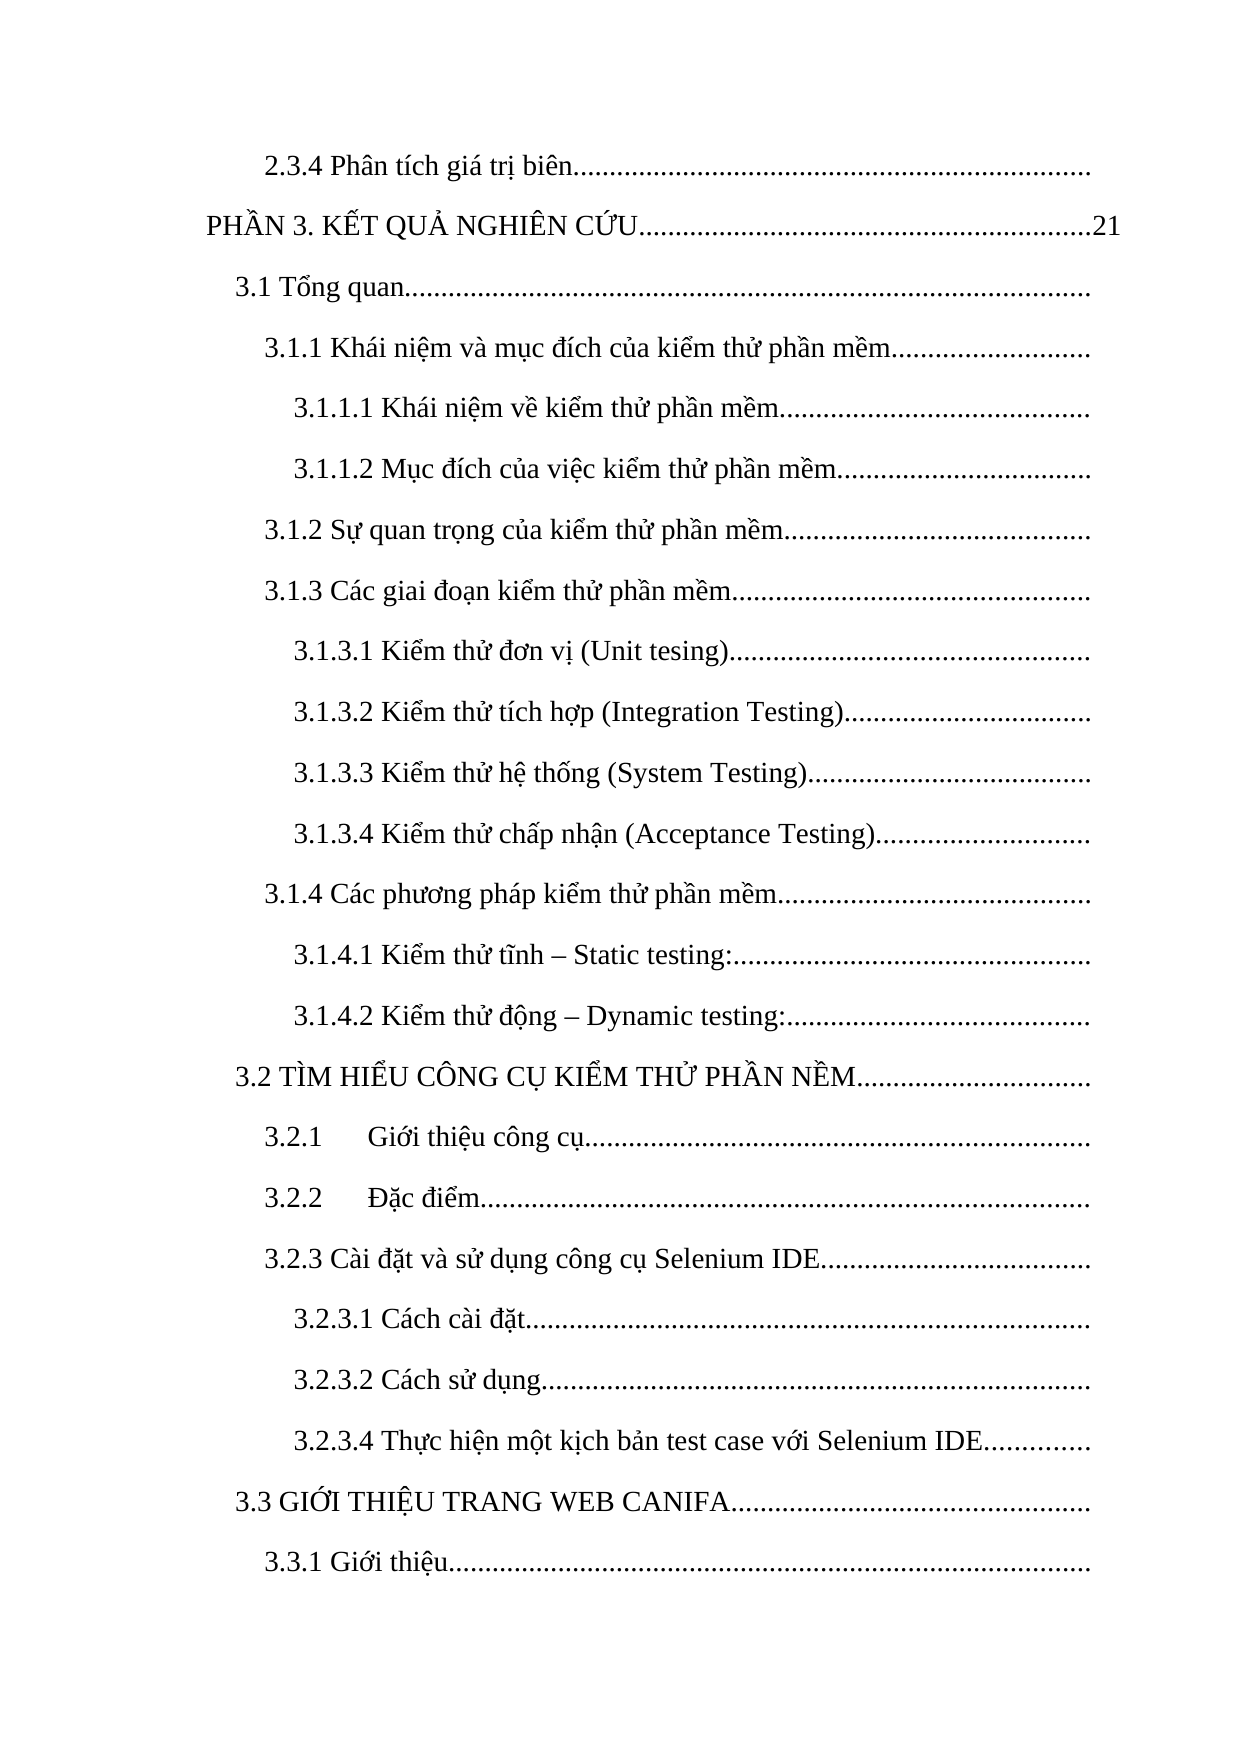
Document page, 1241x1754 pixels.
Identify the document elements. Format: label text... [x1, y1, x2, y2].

text 2.3.4 Phân tích giá trị biên 20 [264, 148, 1040, 181]
text 3.2.2 Đặc điểm 32 [264, 1180, 1040, 1214]
text 3.1.1.1 Khái niệm về kiểm thử phần mềm 21 [293, 391, 1040, 424]
text 3.1.3.3 Kiểm thử hệ thống (System Testing) 29 [293, 755, 1040, 788]
text 3.3.1 Giới thiệu 36 [264, 1544, 1040, 1578]
text 3.1.3.2 Kiểm thử tích hợp (Integration Testing) 25 [293, 694, 1040, 728]
text 3.1.3 Các giai đoạn kiểm thử phần mềm 24 [264, 573, 1040, 606]
text 3.2.3.2 Cách sử dụng 33 [293, 1362, 1040, 1396]
text 3.1.1.2 Mục đích của việc kiểm thử phần mềm 22 [293, 451, 1040, 485]
text 3.1.4 Các phương pháp kiểm thử phần mềm 31 [264, 876, 1040, 910]
text 3.1.1 Khái niệm và mục đích của kiểm thử phần mềm 21 [264, 330, 1040, 363]
text 3.1.3.4 Kiểm thử chấp nhận (Acceptance Testing) 30 [293, 816, 1040, 849]
text 3.1.2 Sự quan trọng của kiểm thử phần mềm 22 [264, 512, 1040, 546]
text 3.1.3.1 Kiểm thử đơn vị (Unit tesing) 25 [293, 633, 1040, 667]
text 3.2.3 Cài đặt và sử dụng công cụ Selenium IDE 32 [264, 1241, 1040, 1274]
text 3.1 Tổng quan 21 [235, 269, 1040, 303]
text 3.2.3.1 Cách cài đặt 32 [293, 1302, 1040, 1335]
text 3.2.1 Giới thiệu công cụ 31 [264, 1119, 1040, 1153]
text PHẦN 3. KẾT QUẢ NGHIÊN CỨU 21 [206, 208, 1122, 242]
text 3.2 TÌM HIỂU CÔNG CỤ KIỂM THỬ PHẦN NỀM 31 [235, 1059, 1040, 1092]
text 3.1.4.2 Kiểm thử động – Dynamic testing: 31 [293, 998, 1040, 1031]
text 3.2.3.4 Thực hiện một kịch bản test case với Selenium IDE 34 [293, 1423, 1040, 1457]
text 3.3 GIỚI THIỆU TRANG WEB CANIFA 36 [235, 1484, 1040, 1517]
text 3.1.4.1 Kiểm thử tĩnh – Static testing: 31 [293, 937, 1040, 971]
